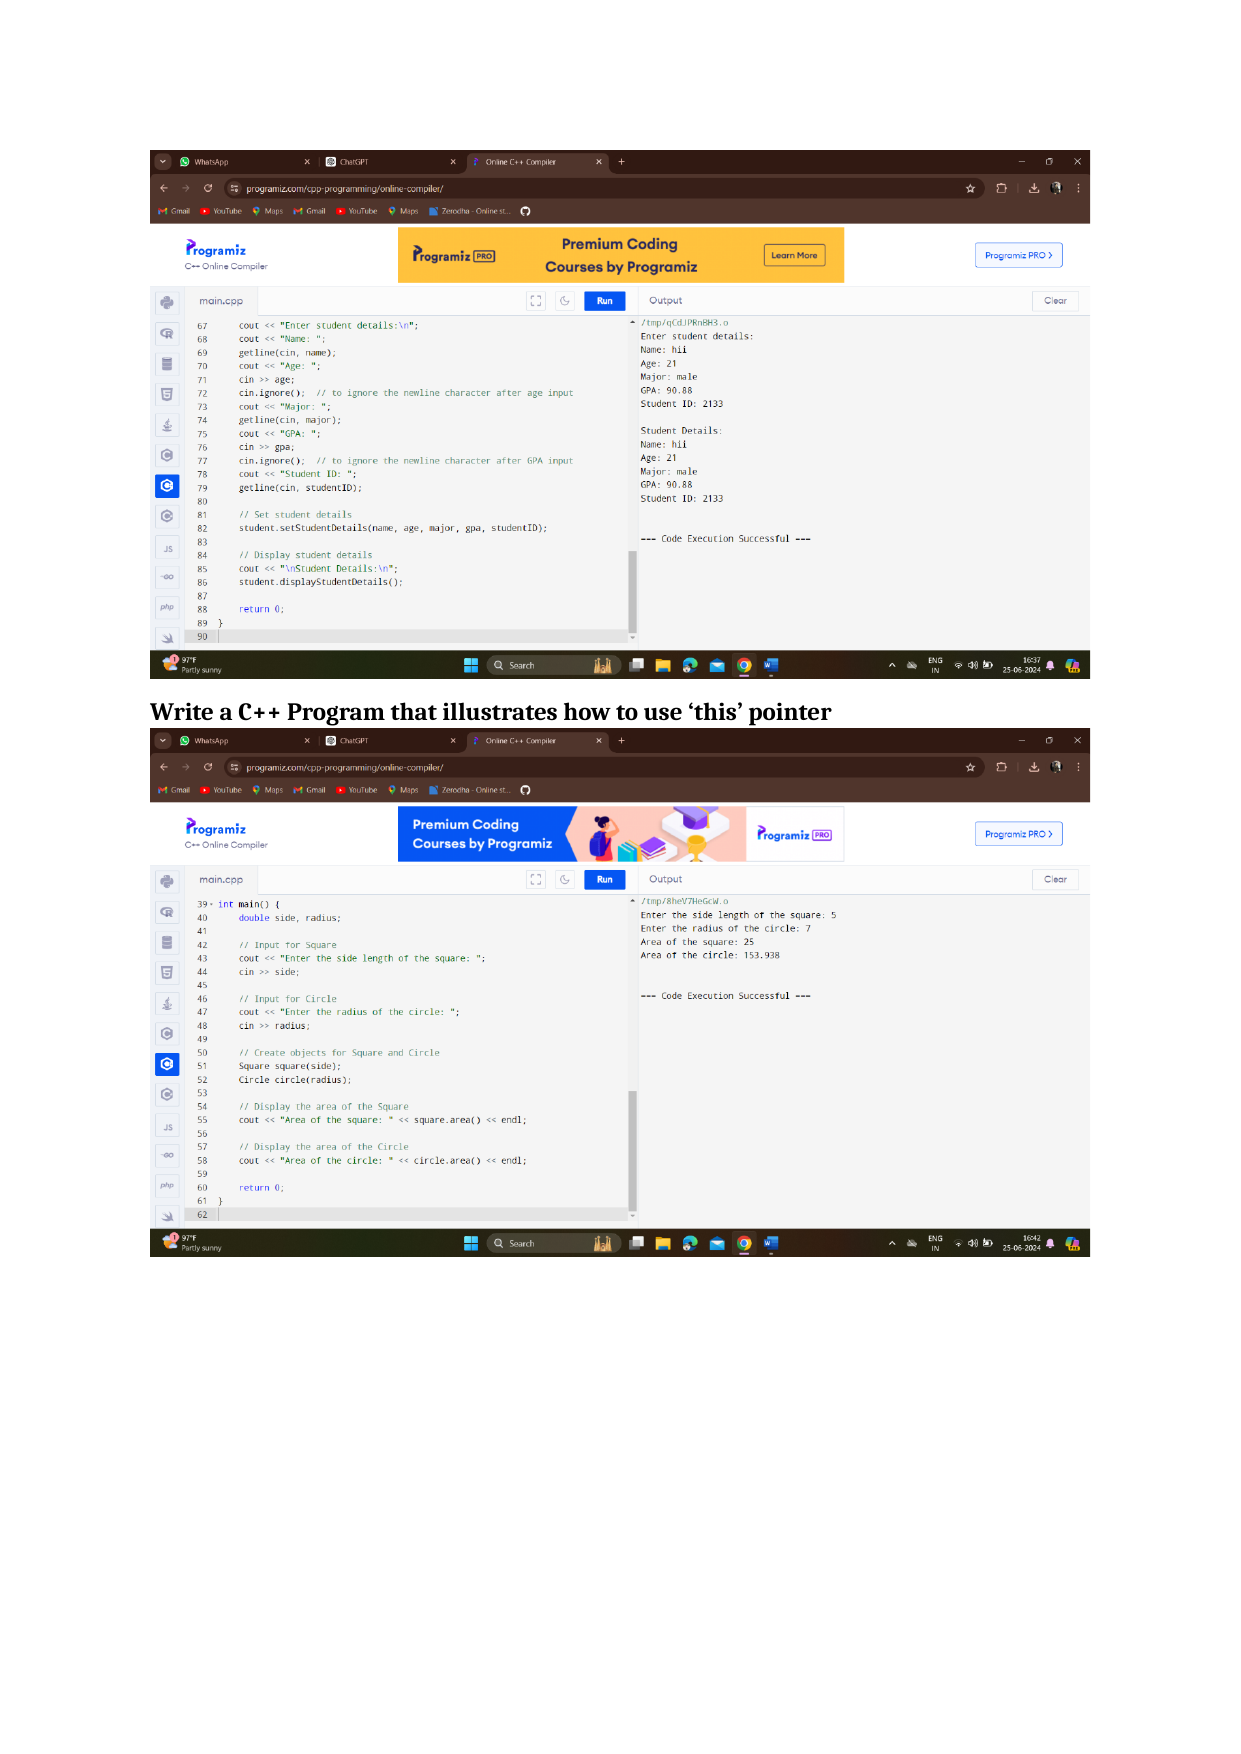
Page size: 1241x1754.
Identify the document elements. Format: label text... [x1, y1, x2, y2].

picture [150, 728, 1091, 1257]
text Write a C++ Program that illustrates how to use ‘this’ pointer [150, 697, 1090, 728]
picture [150, 150, 1091, 679]
